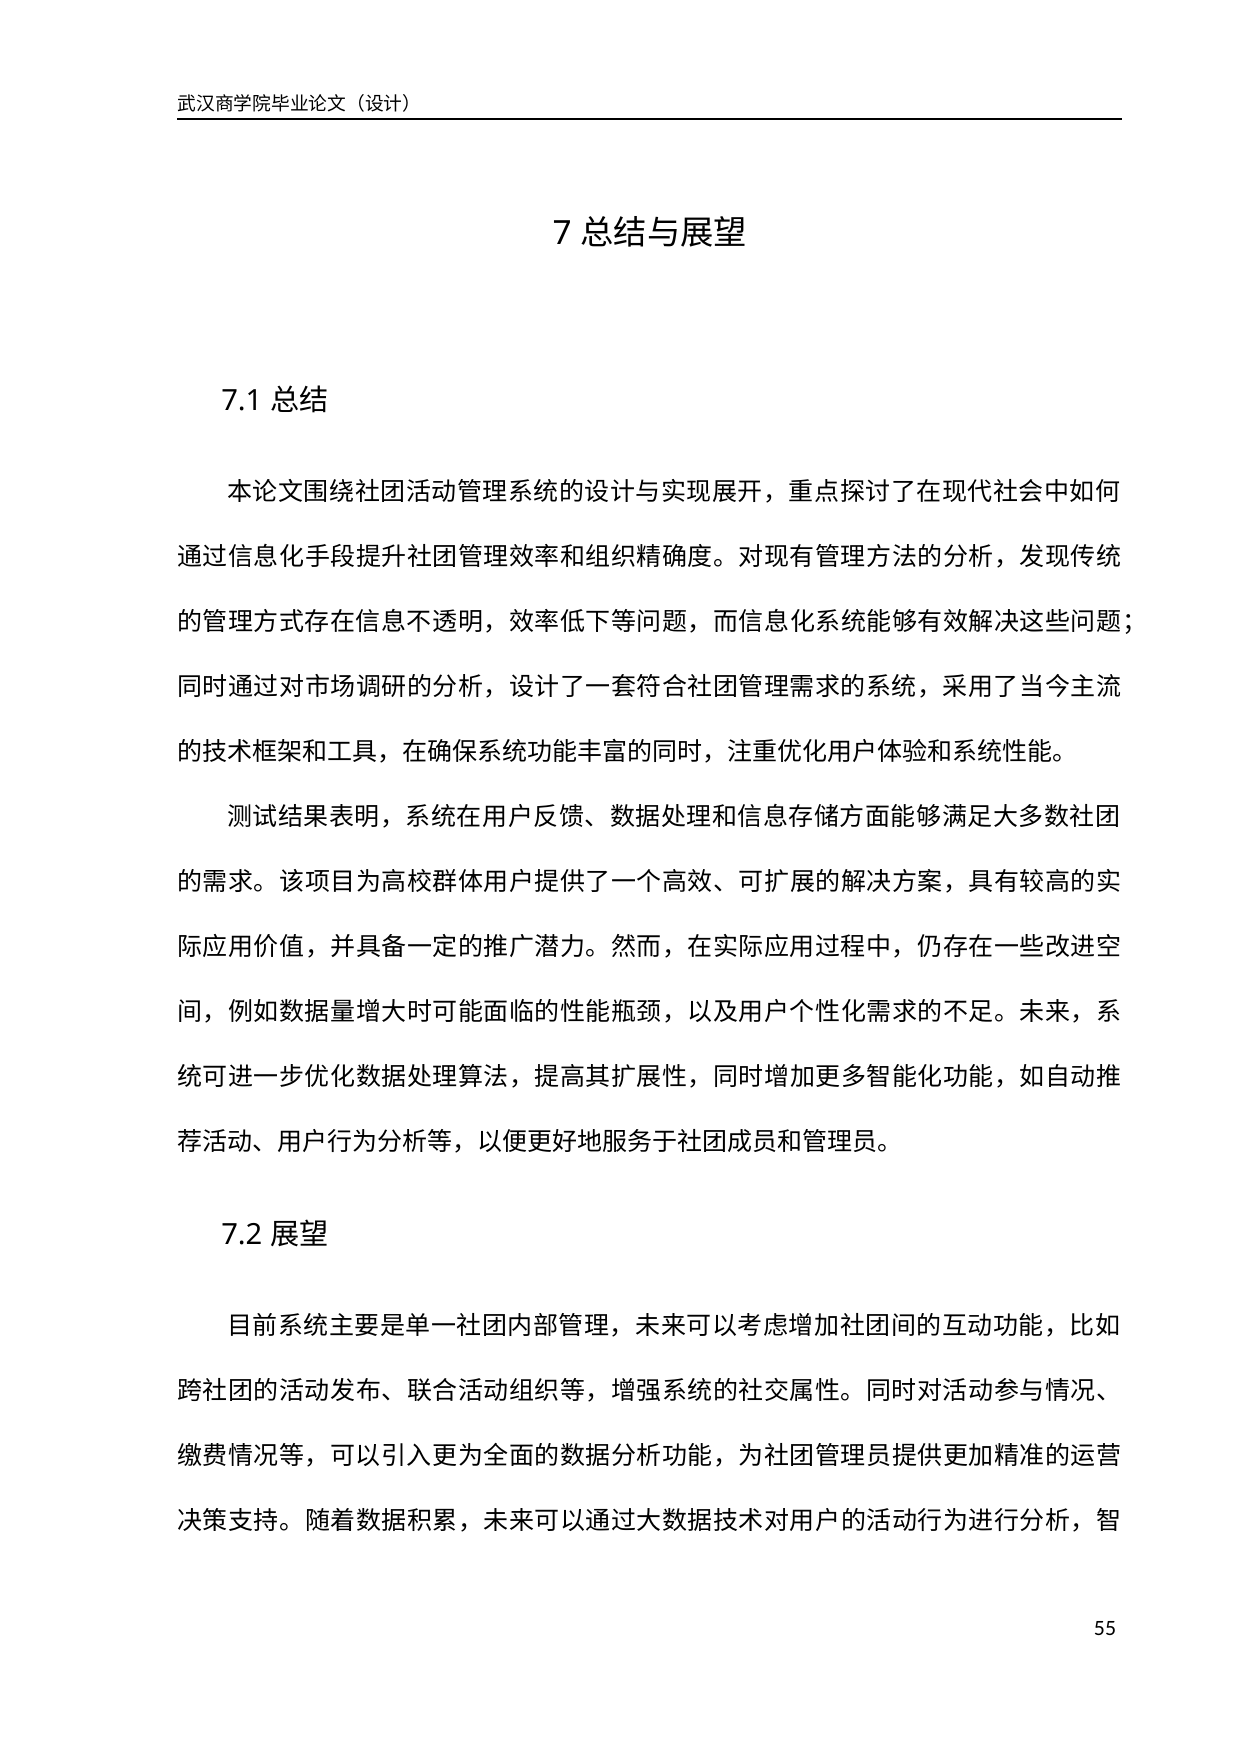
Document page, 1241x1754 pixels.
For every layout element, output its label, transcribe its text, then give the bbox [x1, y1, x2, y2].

subtitle 7.1 总结 [221, 365, 1122, 430]
subtitle 7.2 展望 [221, 1199, 1122, 1264]
subtitle 7 总结与展望 [177, 197, 1122, 262]
text 测试结果表明，系统在用户反馈、数据处理和信息存储方面能够满足大多数社团的需求。该项目为高校群体用户提供了一个高效、可扩展的解决方案，具有较高的实际应用价值，并具备一定的推广潜力。然而，在实际应用过程中，仍存在一些改进空间，例如数据量增大时可能面临的性能瓶颈，以及用户个性化需求的不足。未来，系统可进一步优化数据处理算法，提高其扩展性，同时增加更多智能化功能，如自动推荐活动、用户行为分析等，以便更好地服务于社团成员和管理员。 [177, 782, 1122, 1172]
text 本论文围绕社团活动管理系统的设计与实现展开，重点探讨了在现代社会中如何通过信息化手段提升社团管理效率和组织精确度。对现有管理方法的分析，发现传统的管理方式存在信息不透明，效率低下等问题，而信息化系统能够有效解决这些问题；同时通过对市场调研的分析，设计了一套符合社团管理需求的系统，采用了当今主流的技术框架和工具，在确保系统功能丰富的同时，注重优化用户体验和系统性能。 [177, 457, 1122, 782]
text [177, 1291, 1122, 1551]
